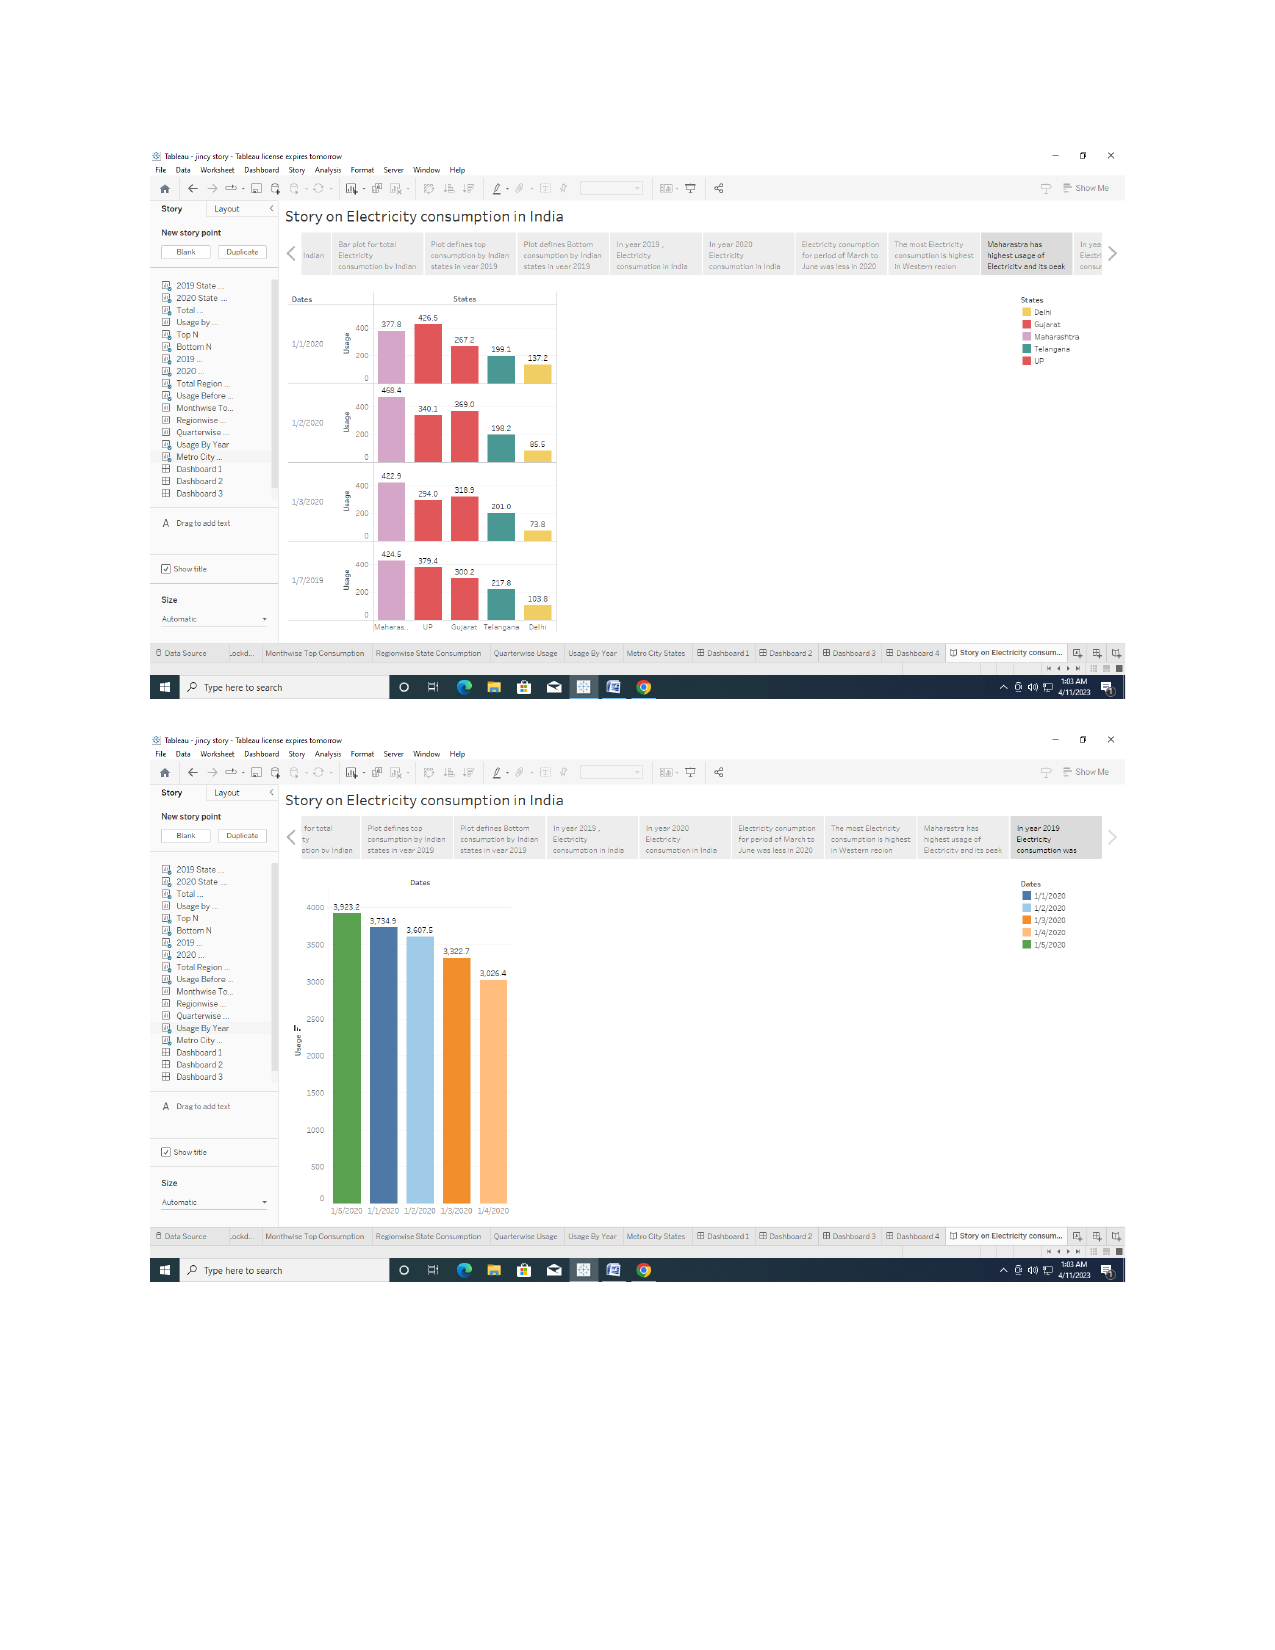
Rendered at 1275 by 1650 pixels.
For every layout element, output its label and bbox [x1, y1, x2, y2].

picture [150, 150, 1125, 699]
picture [150, 733, 1125, 1282]
